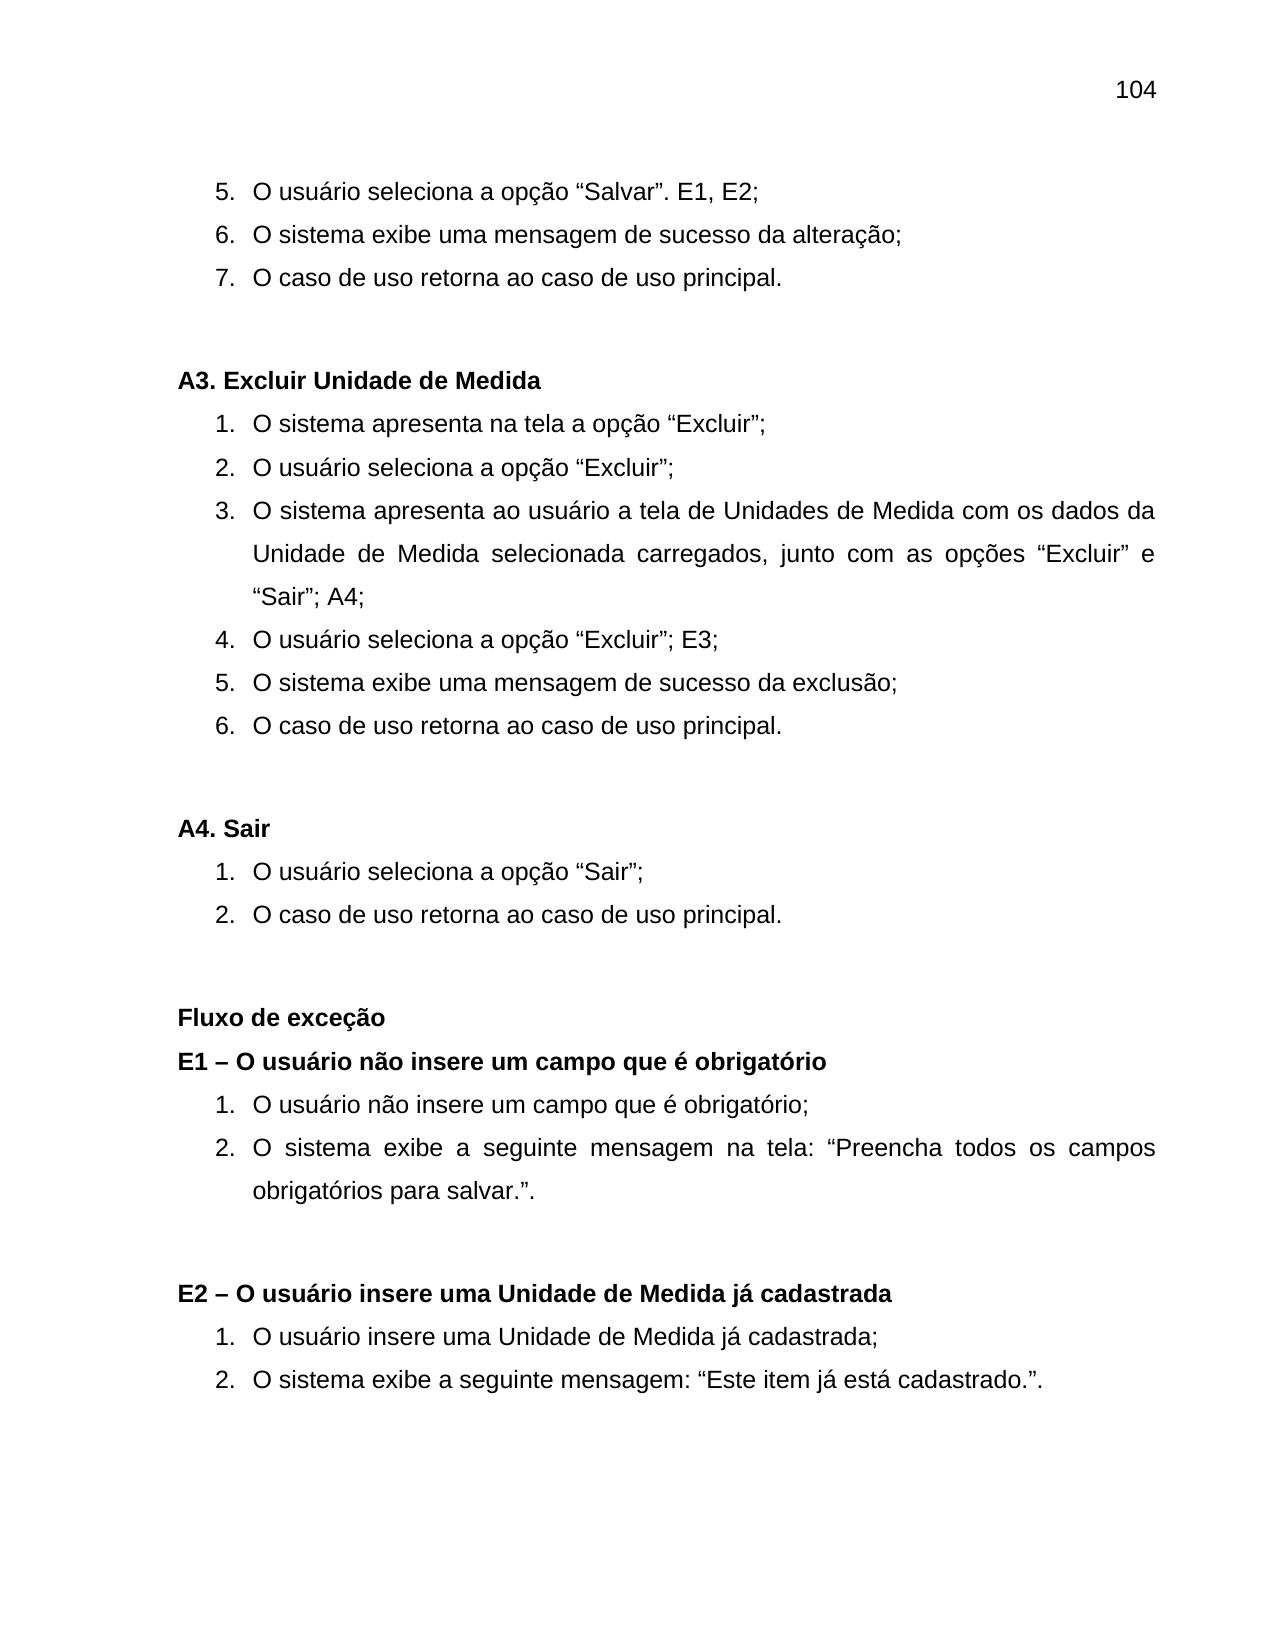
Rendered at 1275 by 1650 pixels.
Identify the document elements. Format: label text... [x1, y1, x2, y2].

text E2 – O usuário insere uma Unidade de Medida já cadastrada [177, 1279, 1157, 1308]
list O sistema apresenta ao usuário a tela de Unidades de Medida com os dados da Unidade de Medida selecionada carregados, junto com as opções “Excluir” e “Sair”; A4; [215, 496, 1157, 611]
text E1 – O usuário não insere um campo que é obrigatório [177, 1047, 1157, 1075]
list O usuário seleciona a opção “Salvar”. E1, E2; [215, 177, 1157, 206]
list O caso de uso retorna ao caso de uso principal. [215, 711, 1157, 740]
list O sistema exibe a seguinte mensagem na tela: “Preencha todos os campos obrigatórios para salvar.”. [215, 1133, 1157, 1205]
list O sistema exibe a seguinte mensagem: “Este item já está cadastrado.”. [215, 1365, 1157, 1394]
list O usuário seleciona a opção “Excluir”; [215, 453, 1157, 481]
list O sistema exibe uma mensagem de sucesso da exclusão; [215, 668, 1157, 697]
list O caso de uso retorna ao caso de uso principal. [215, 901, 1157, 929]
list O usuário seleciona a opção “Sair”; [215, 857, 1157, 886]
text A3. Excluir Unidade de Medida [177, 366, 1157, 395]
list O usuário seleciona a opção “Excluir”; E3; [215, 625, 1157, 654]
list O sistema apresenta na tela a opção “Excluir”; [215, 409, 1157, 438]
list O sistema exibe uma mensagem de sucesso da alteração; [215, 220, 1157, 249]
text A4. Sair [177, 814, 1157, 843]
list O usuário não insere um campo que é obrigatório; [215, 1090, 1157, 1118]
text Fluxo de exceção [177, 1003, 1157, 1032]
list O usuário insere uma Unidade de Medida já cadastrada; [215, 1322, 1157, 1351]
list O caso de uso retorna ao caso de uso principal. [215, 263, 1157, 292]
